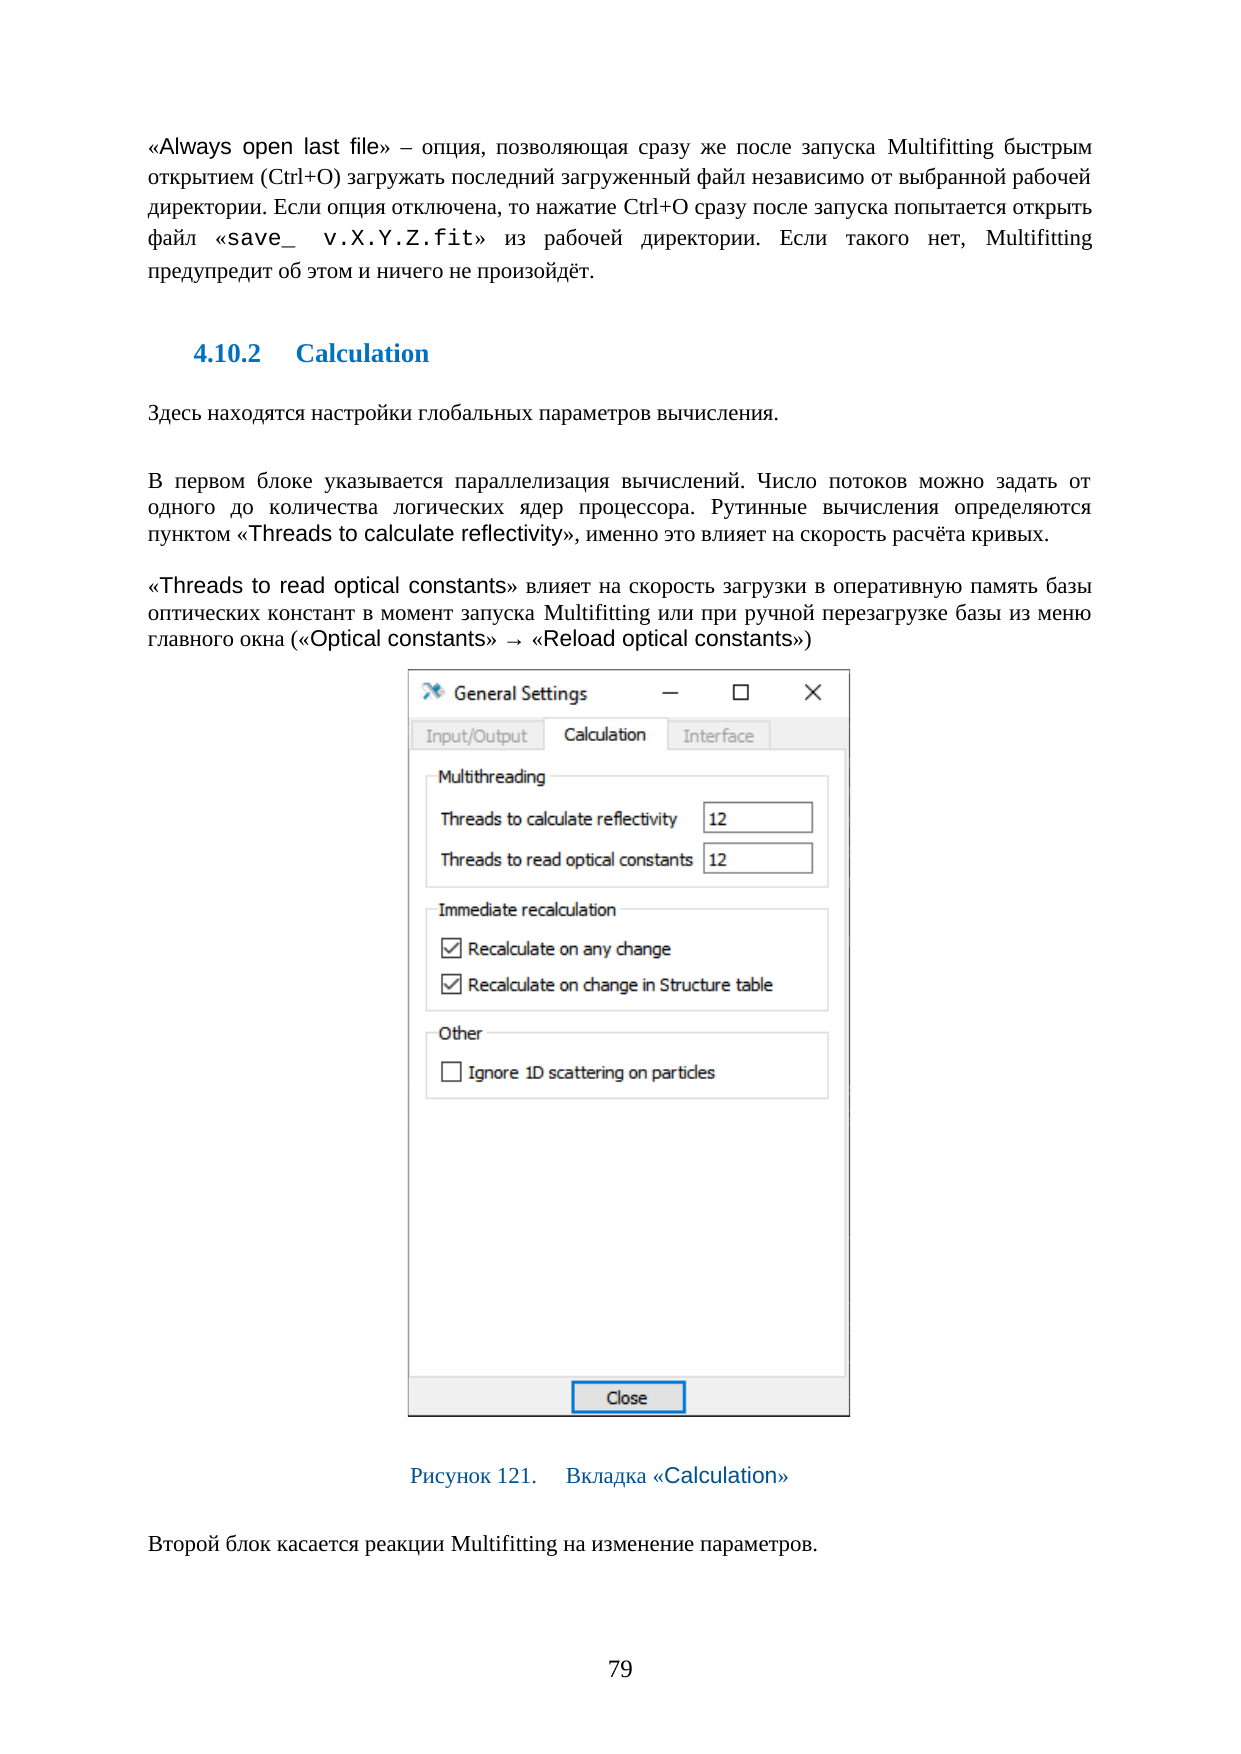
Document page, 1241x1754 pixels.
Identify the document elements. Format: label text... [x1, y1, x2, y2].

text Здесь находятся настройки глобальных параметров вычисления. [148, 399, 1093, 426]
text «Threads to read optical constants» влияет на скорость загрузки в оперативную память базы оптических констант в момент запуска Multifitting или при ручной перезагрузке базы из меню главного окна («Optical constants» → «Reload optical constants») [148, 572, 1093, 652]
text «Always open last file» – опция, позволяющая сразу же после запуска Multifitting быстрым открытием (Ctrl+O) загружать последний загруженный файл независимо от выбранной рабочей директории. Если опция отключена, то нажатие Ctrl+O сразу после запуска попытается открыть файл «save_ v.X.Y.Z.fit» из рабочей директории. Если такого нет, Multifitting предупредит об этом и ничего не произойдёт. [148, 133, 1093, 283]
subtitle Calculation [193, 337, 1093, 368]
text Второй блок касается реакции Multifitting на изменение параметров. [148, 1530, 1093, 1556]
picture [407, 669, 851, 1417]
text В первом блоке указывается параллелизация вычислений. Число потоков можно задать от одного до количества логических ядер процессора. Рутинные вычисления определяются пунктом «Threads to calculate reflectivity», именно это влияет на скорость расчёта кривых. [148, 467, 1093, 546]
